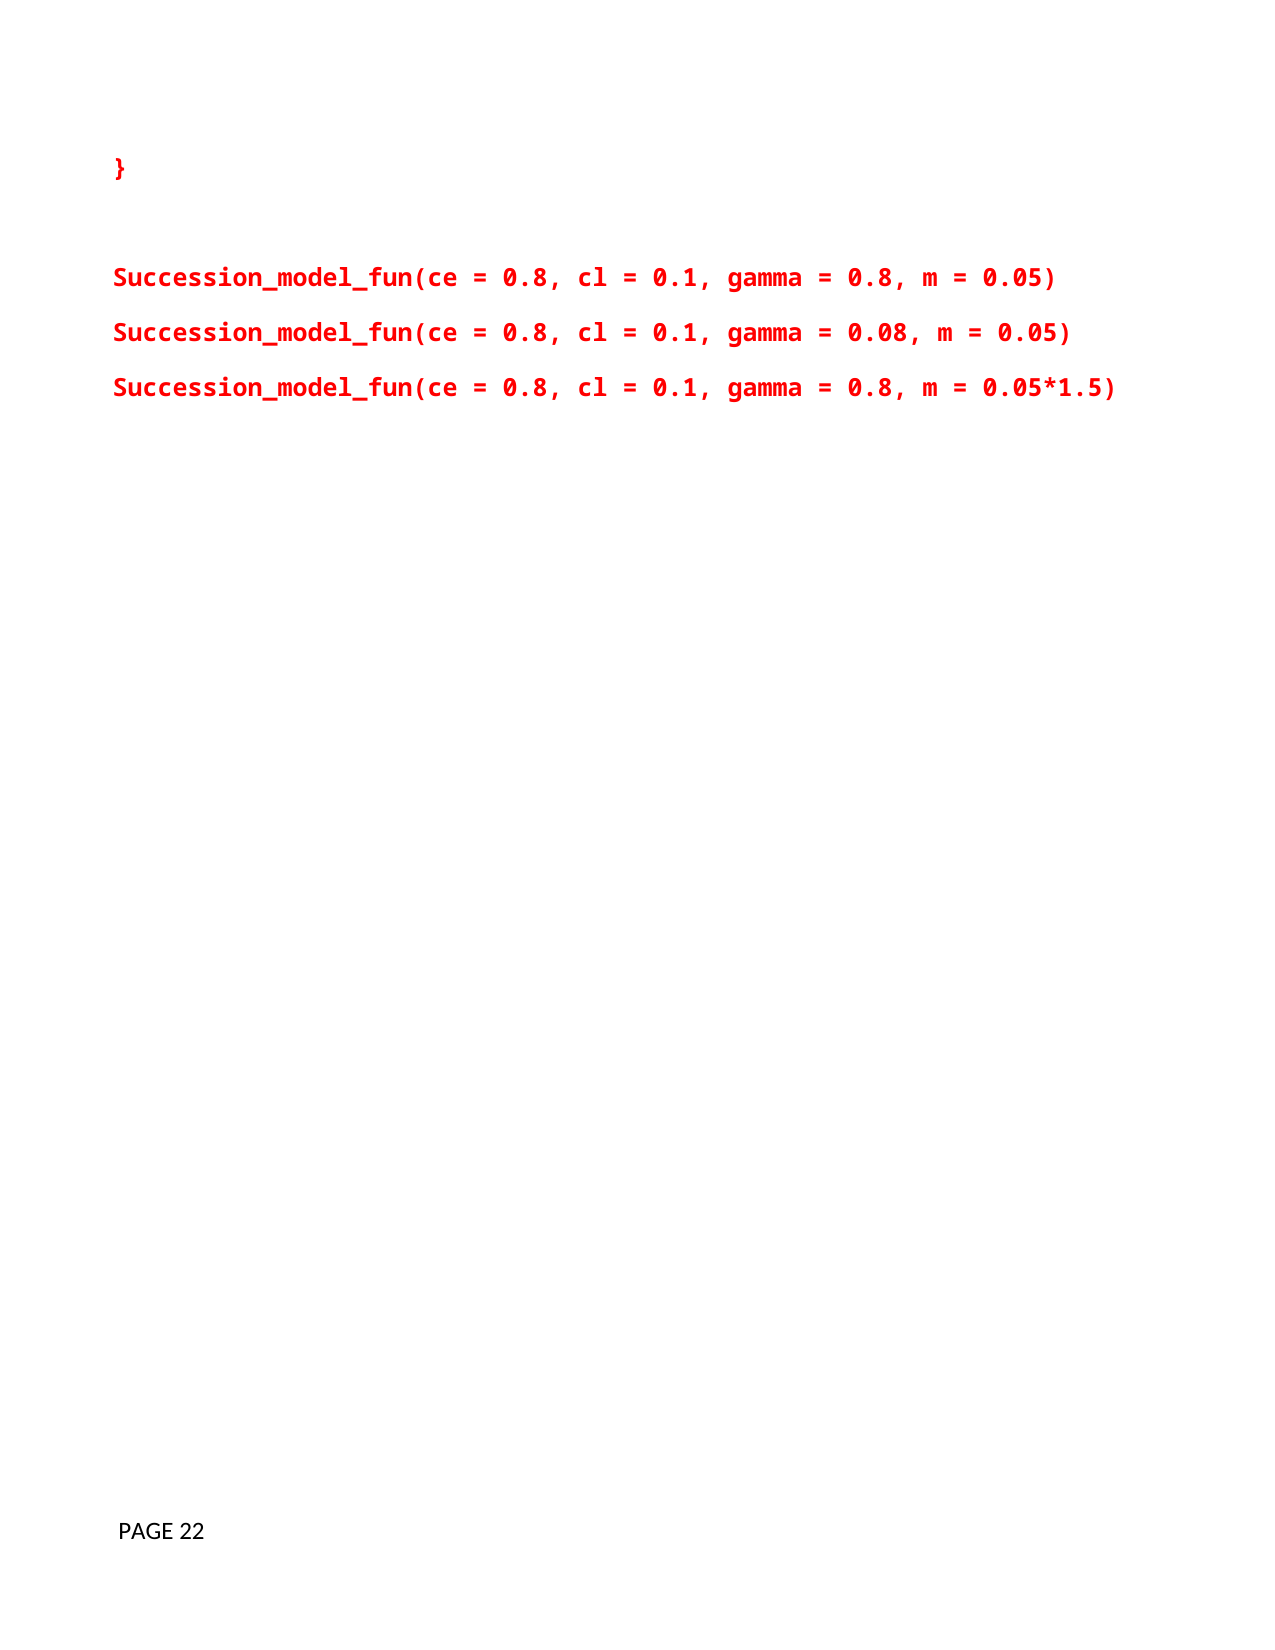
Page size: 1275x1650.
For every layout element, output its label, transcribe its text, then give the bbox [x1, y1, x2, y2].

text Succession_model_fun(ce = 0.8, cl = 0.1, gamma = 0.8, m = 0.05) [112, 260, 1162, 294]
text Succession_model_fun(ce = 0.8, cl = 0.1, gamma = 0.8, m = 0.05*1.5) [112, 369, 1162, 404]
text } [112, 150, 1162, 184]
text Succession_model_fun(ce = 0.8, cl = 0.1, gamma = 0.08, m = 0.05) [112, 315, 1162, 349]
